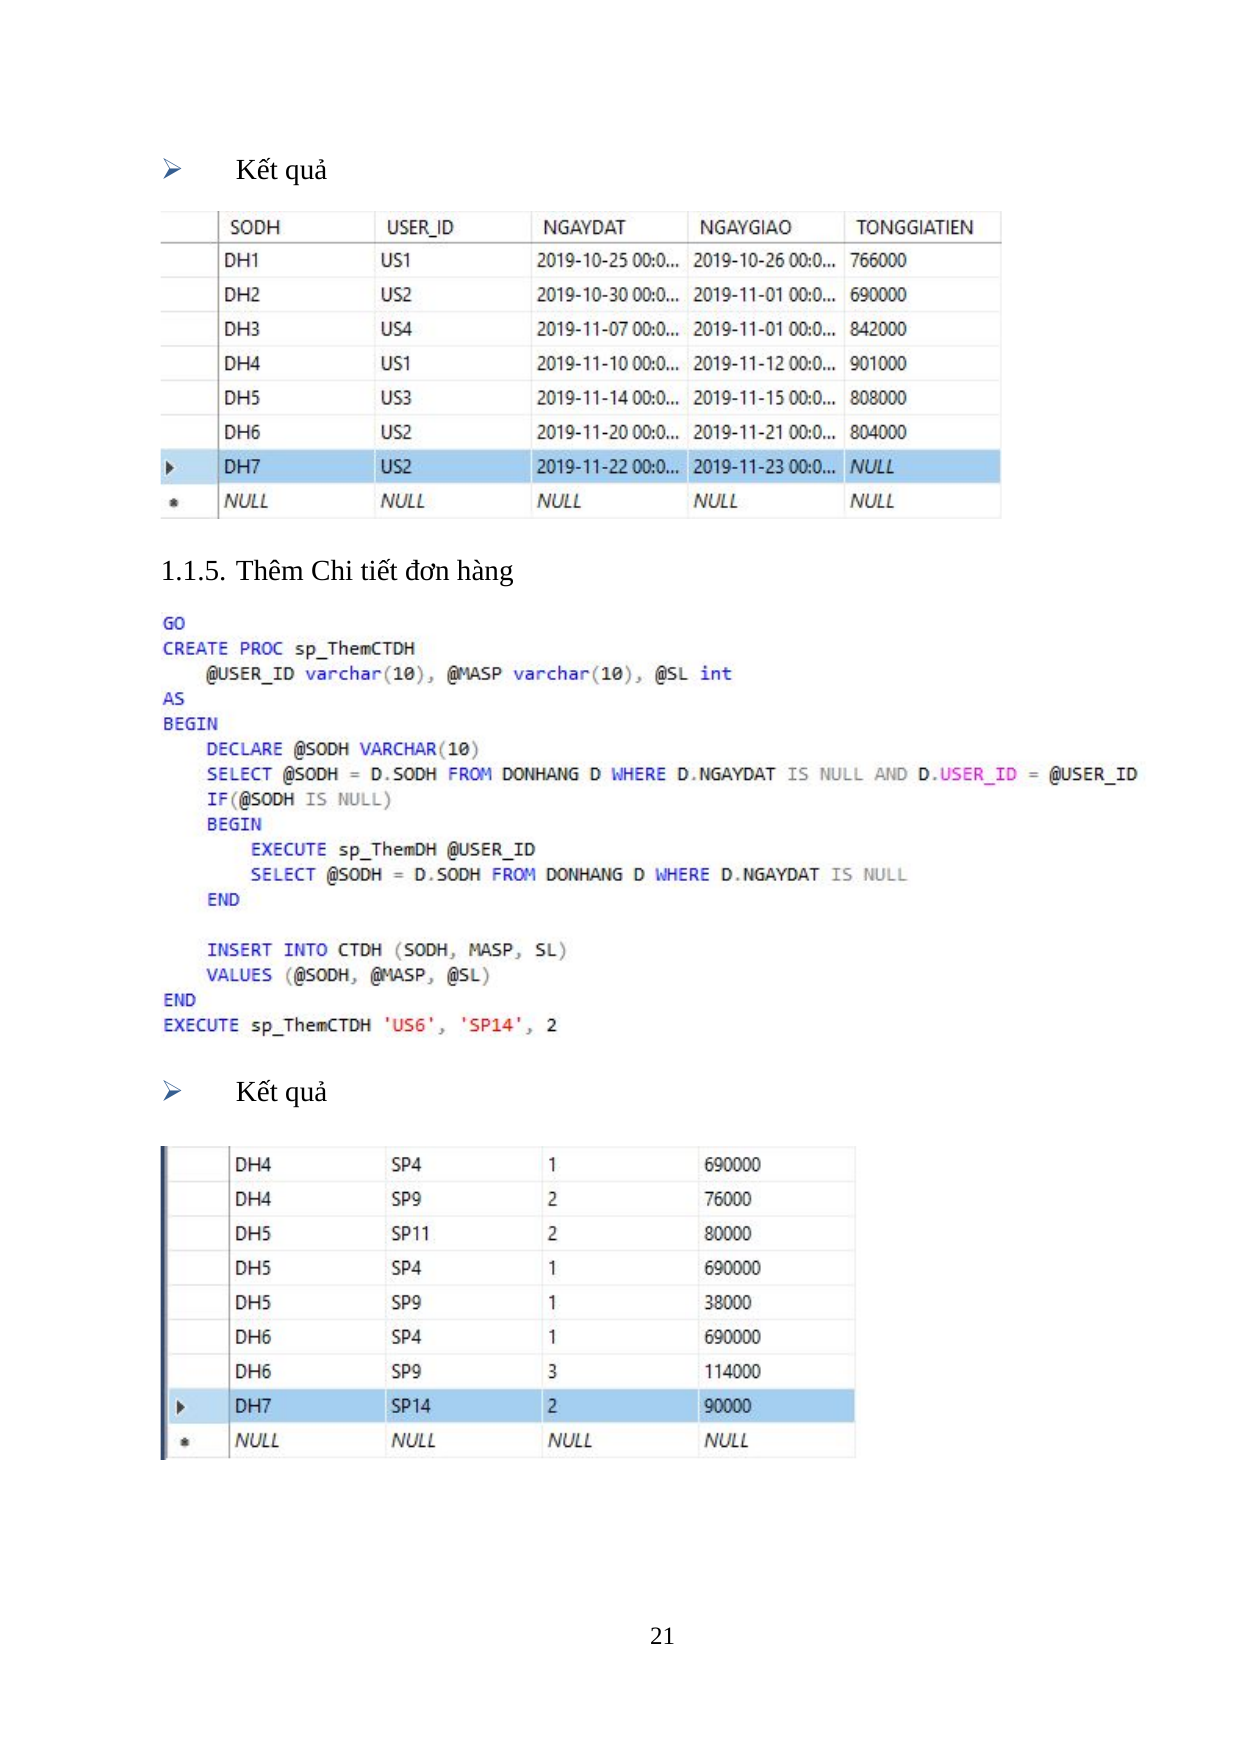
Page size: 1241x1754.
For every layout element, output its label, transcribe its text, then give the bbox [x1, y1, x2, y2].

list Thêm Chi tiết đơn hàng [161, 553, 1164, 586]
picture [160, 612, 1147, 1041]
picture [160, 211, 1002, 519]
picture [160, 1146, 875, 1460]
list Kết quả [161, 1074, 1164, 1107]
list Kết quả [161, 152, 1164, 186]
